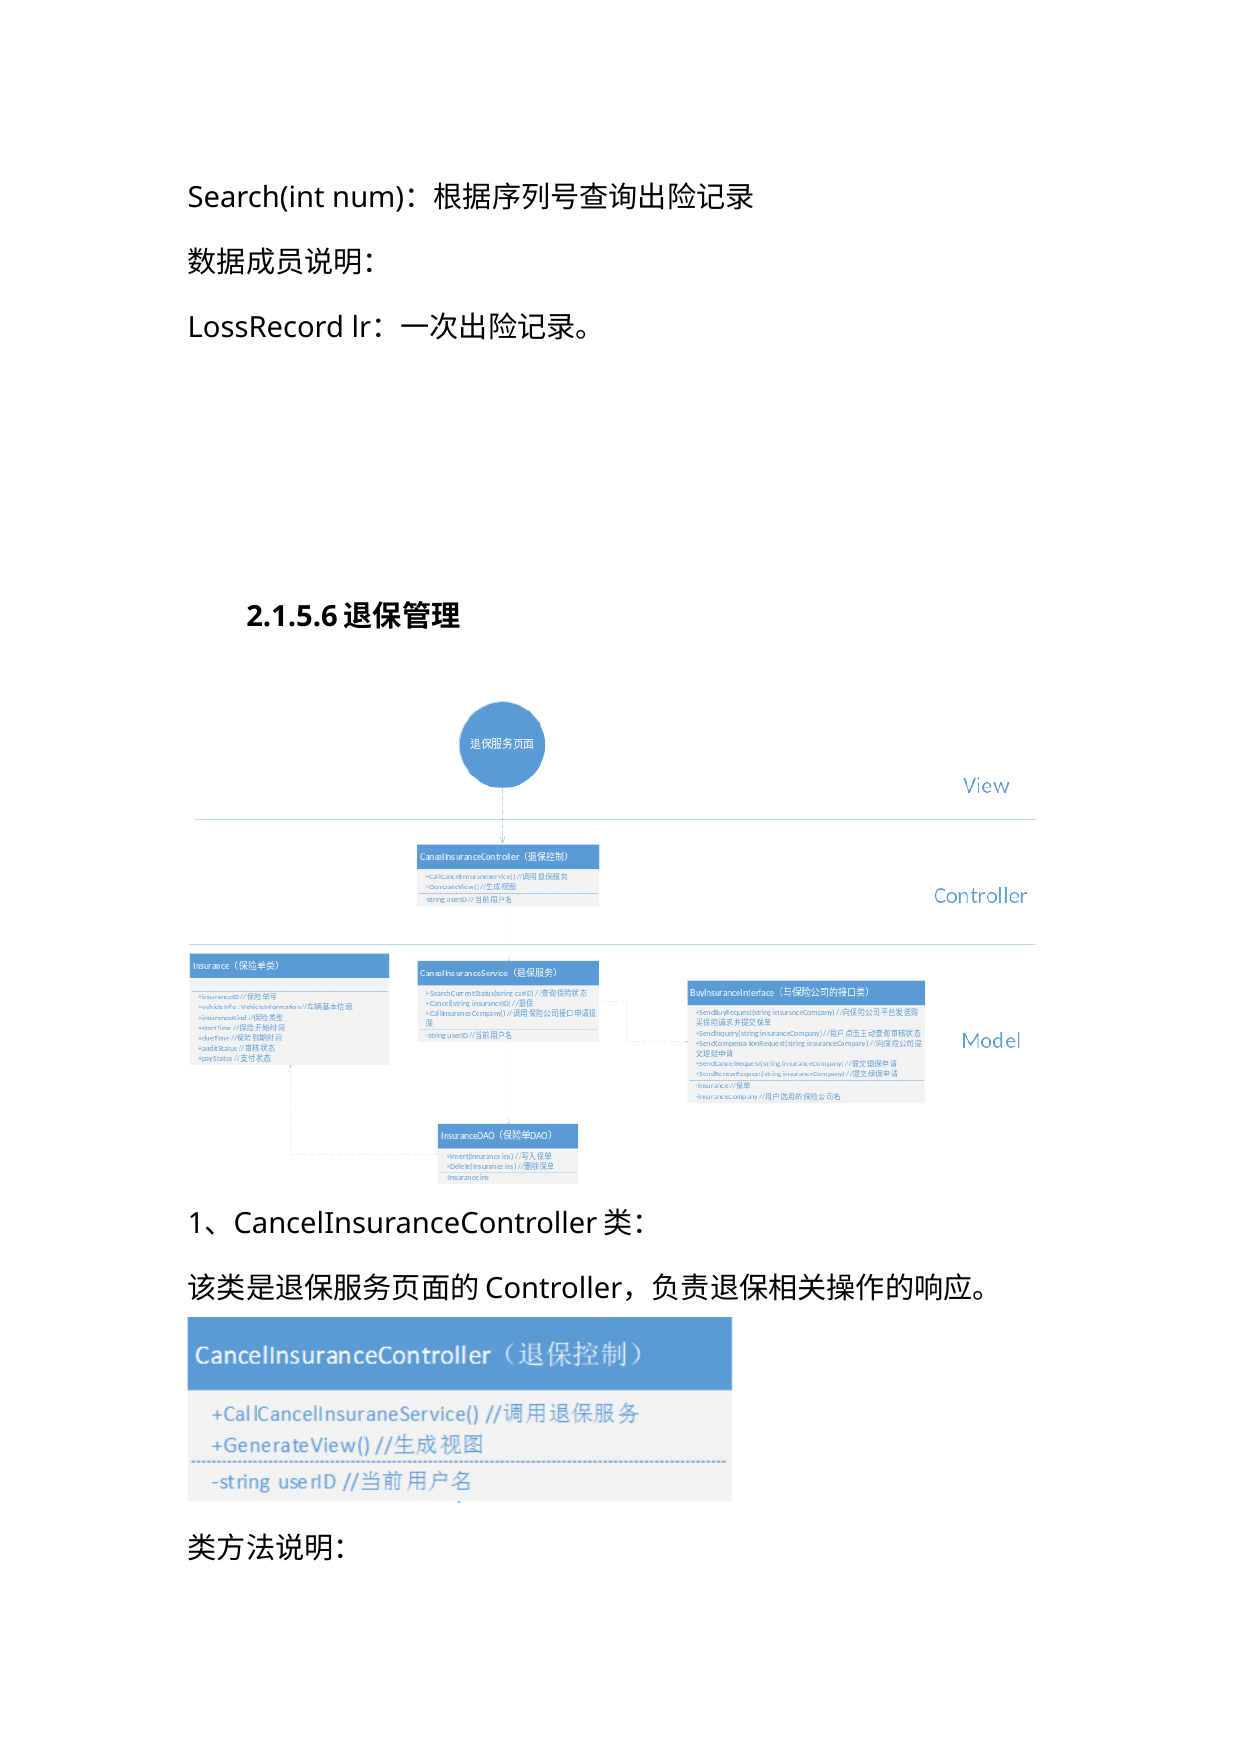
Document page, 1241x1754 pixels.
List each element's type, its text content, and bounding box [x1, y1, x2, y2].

picture [187, 1317, 733, 1503]
text 该类是退保服务页面的Controller，负责退保相关操作的响应。 [187, 1253, 1053, 1318]
text 数据成员说明： [187, 227, 1053, 292]
text 类方法说明： [187, 1513, 1053, 1578]
subtitle 2.1.5.6退保管理 [187, 581, 1053, 646]
text LossRecord lr：一次出险记录。 [187, 292, 1053, 357]
text Search(int num)：根据序列号查询出险记录 [187, 162, 1053, 227]
text 1、CancelInsuranceController类： [187, 1188, 1053, 1253]
